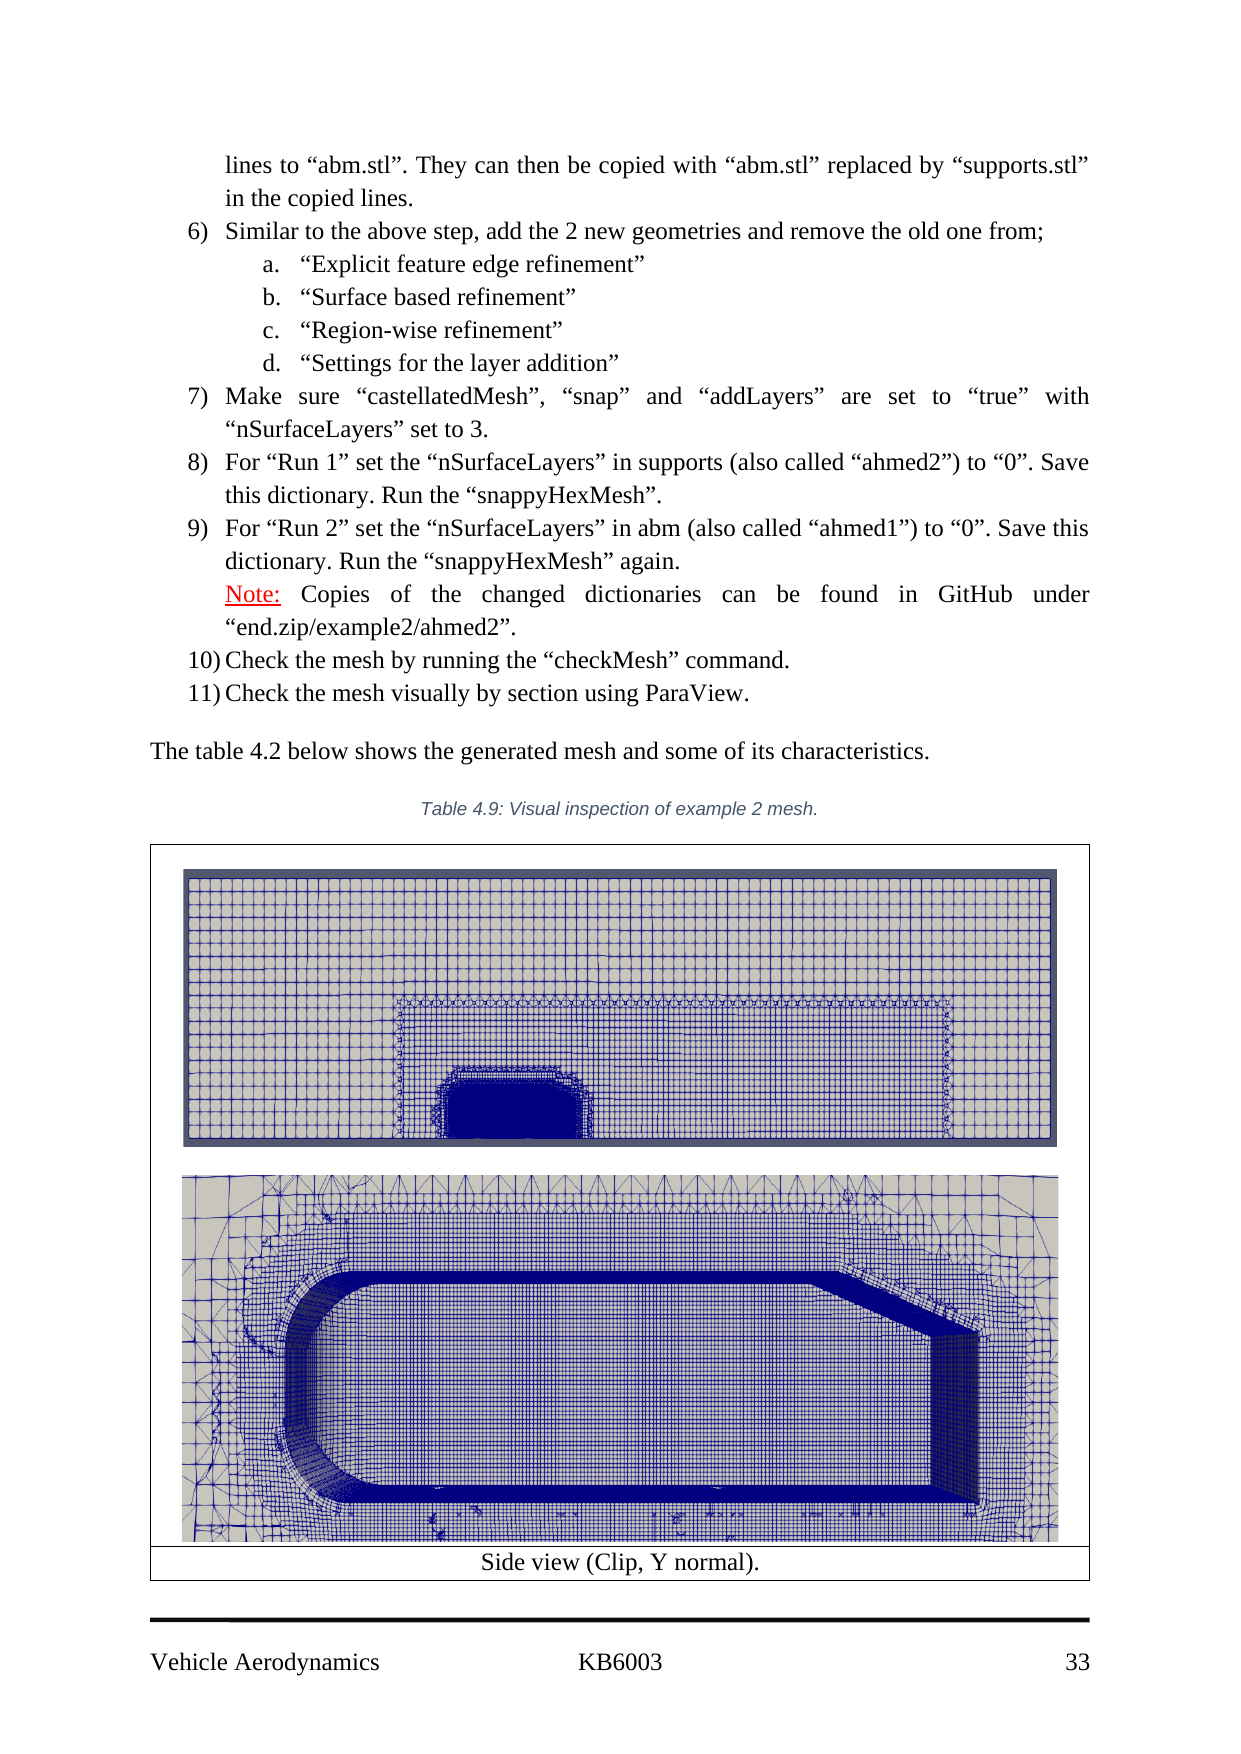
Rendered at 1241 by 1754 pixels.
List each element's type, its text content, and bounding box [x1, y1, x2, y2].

list “Settings for the layer addition” [262, 348, 1090, 377]
table_cell Side view (Clip, Y normal). [151, 1547, 1089, 1579]
picture [183, 869, 1057, 1147]
list Check the mesh by running the “checkMesh” command. [187, 645, 1090, 674]
list “Region-wise refinement” [262, 315, 1090, 344]
picture [181, 1175, 1059, 1542]
list “Explicit feature edge refinement” [262, 249, 1090, 278]
list “Surface based refinement” [262, 282, 1090, 311]
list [187, 150, 1090, 212]
text The table 4.2 below shows the generated mesh and some of its characteristics. [150, 736, 1090, 765]
list Check the mesh visually by section using ParaView. [187, 678, 1090, 707]
list Make sure “castellatedMesh”, “snap” and “addLayers” are set to “true” with “nSurfaceLayers” set to 3. [187, 381, 1090, 443]
list For “Run 1” set the “nSurfaceLayers” in supports (also called “ahmed2”) to “0”. Save this dictionary. Run the “snappyHexMesh”. [187, 447, 1090, 509]
list Similar to the above step, add the 2 new geometries and remove the old one from; [187, 216, 1090, 245]
list Note: Copies of the changed dictionaries can be found in GitHub under “end.zip/example2/ahmed2”. [225, 579, 1090, 641]
table_header [151, 845, 1089, 1546]
list For “Run 2” set the “nSurfaceLayers” in abm (also called “ahmed1”) to “0”. Save this dictionary. Run the “snappyHexMesh” again. [187, 513, 1090, 575]
